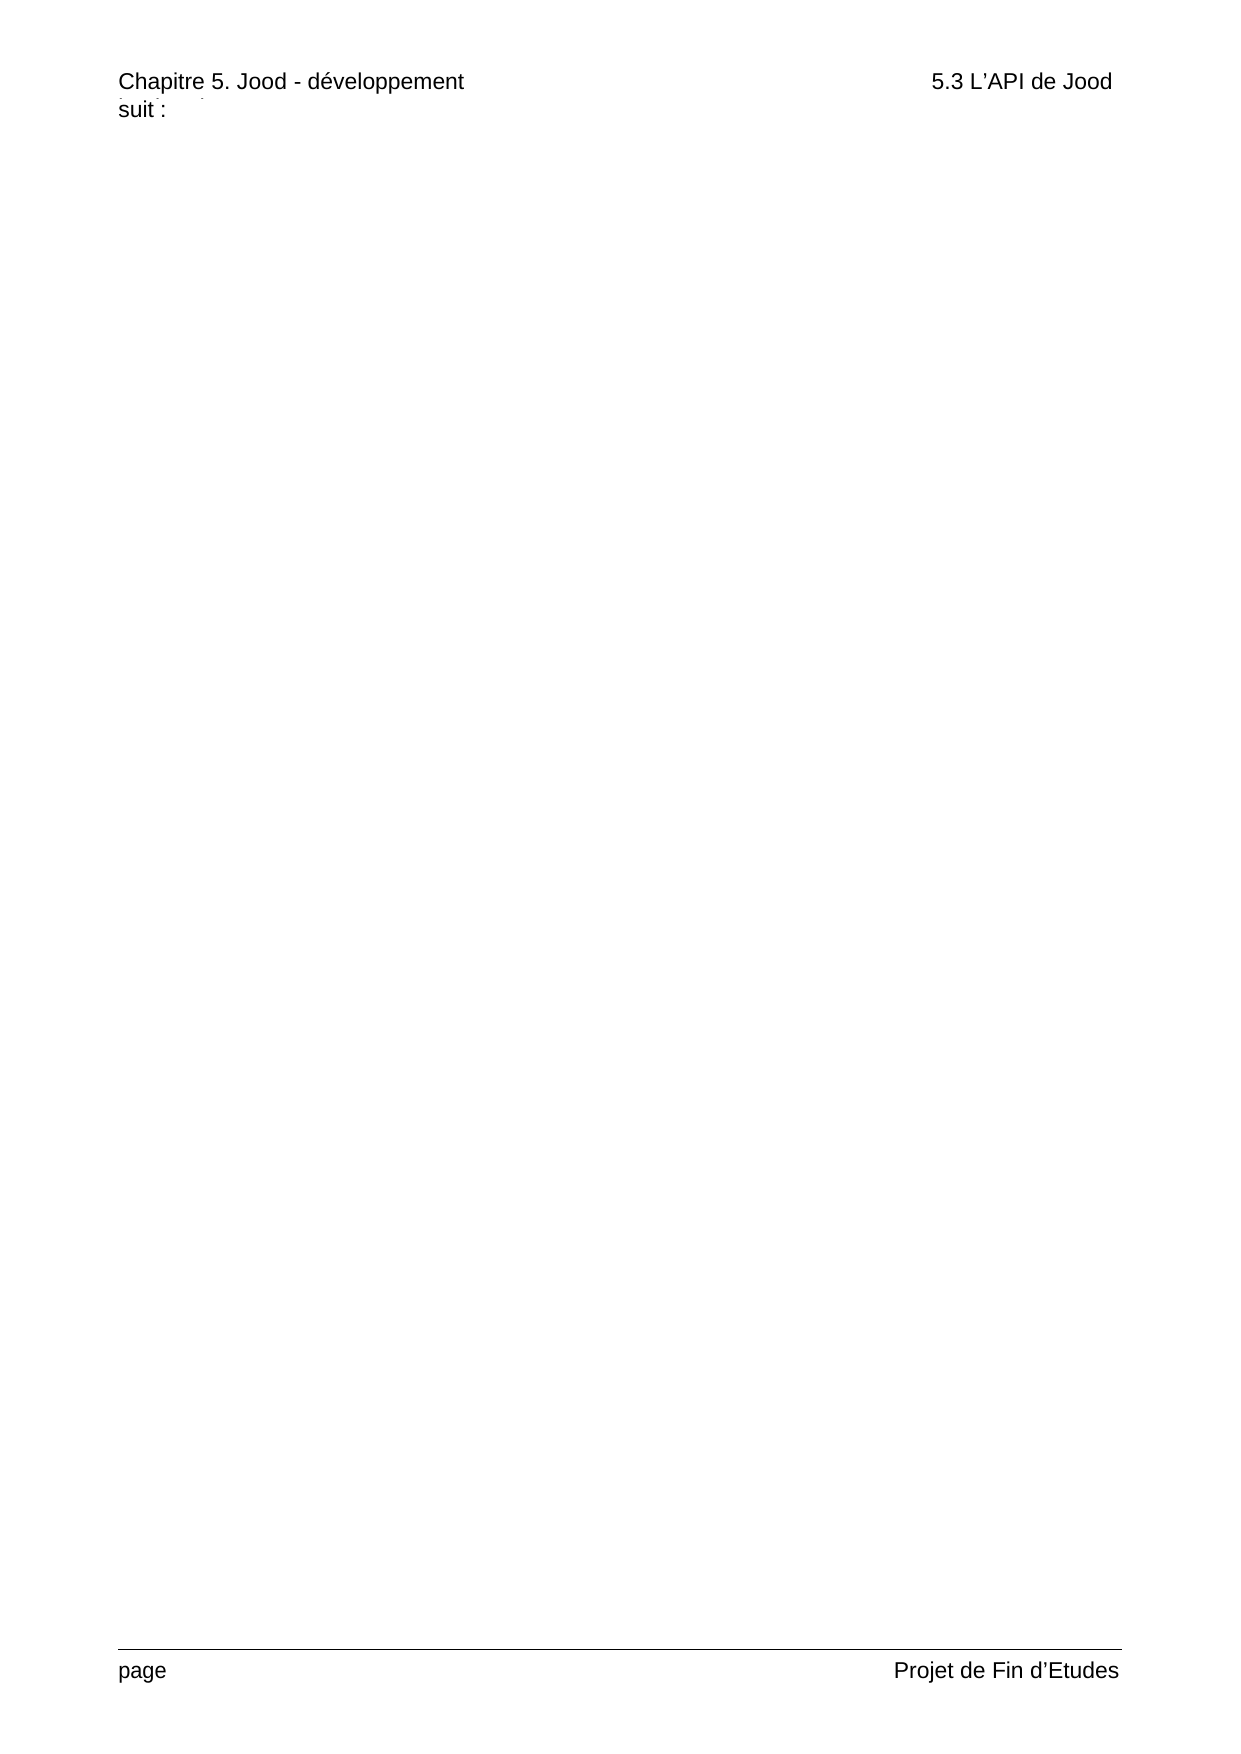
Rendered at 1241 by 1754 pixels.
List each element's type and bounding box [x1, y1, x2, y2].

text [118, 96, 1123, 122]
